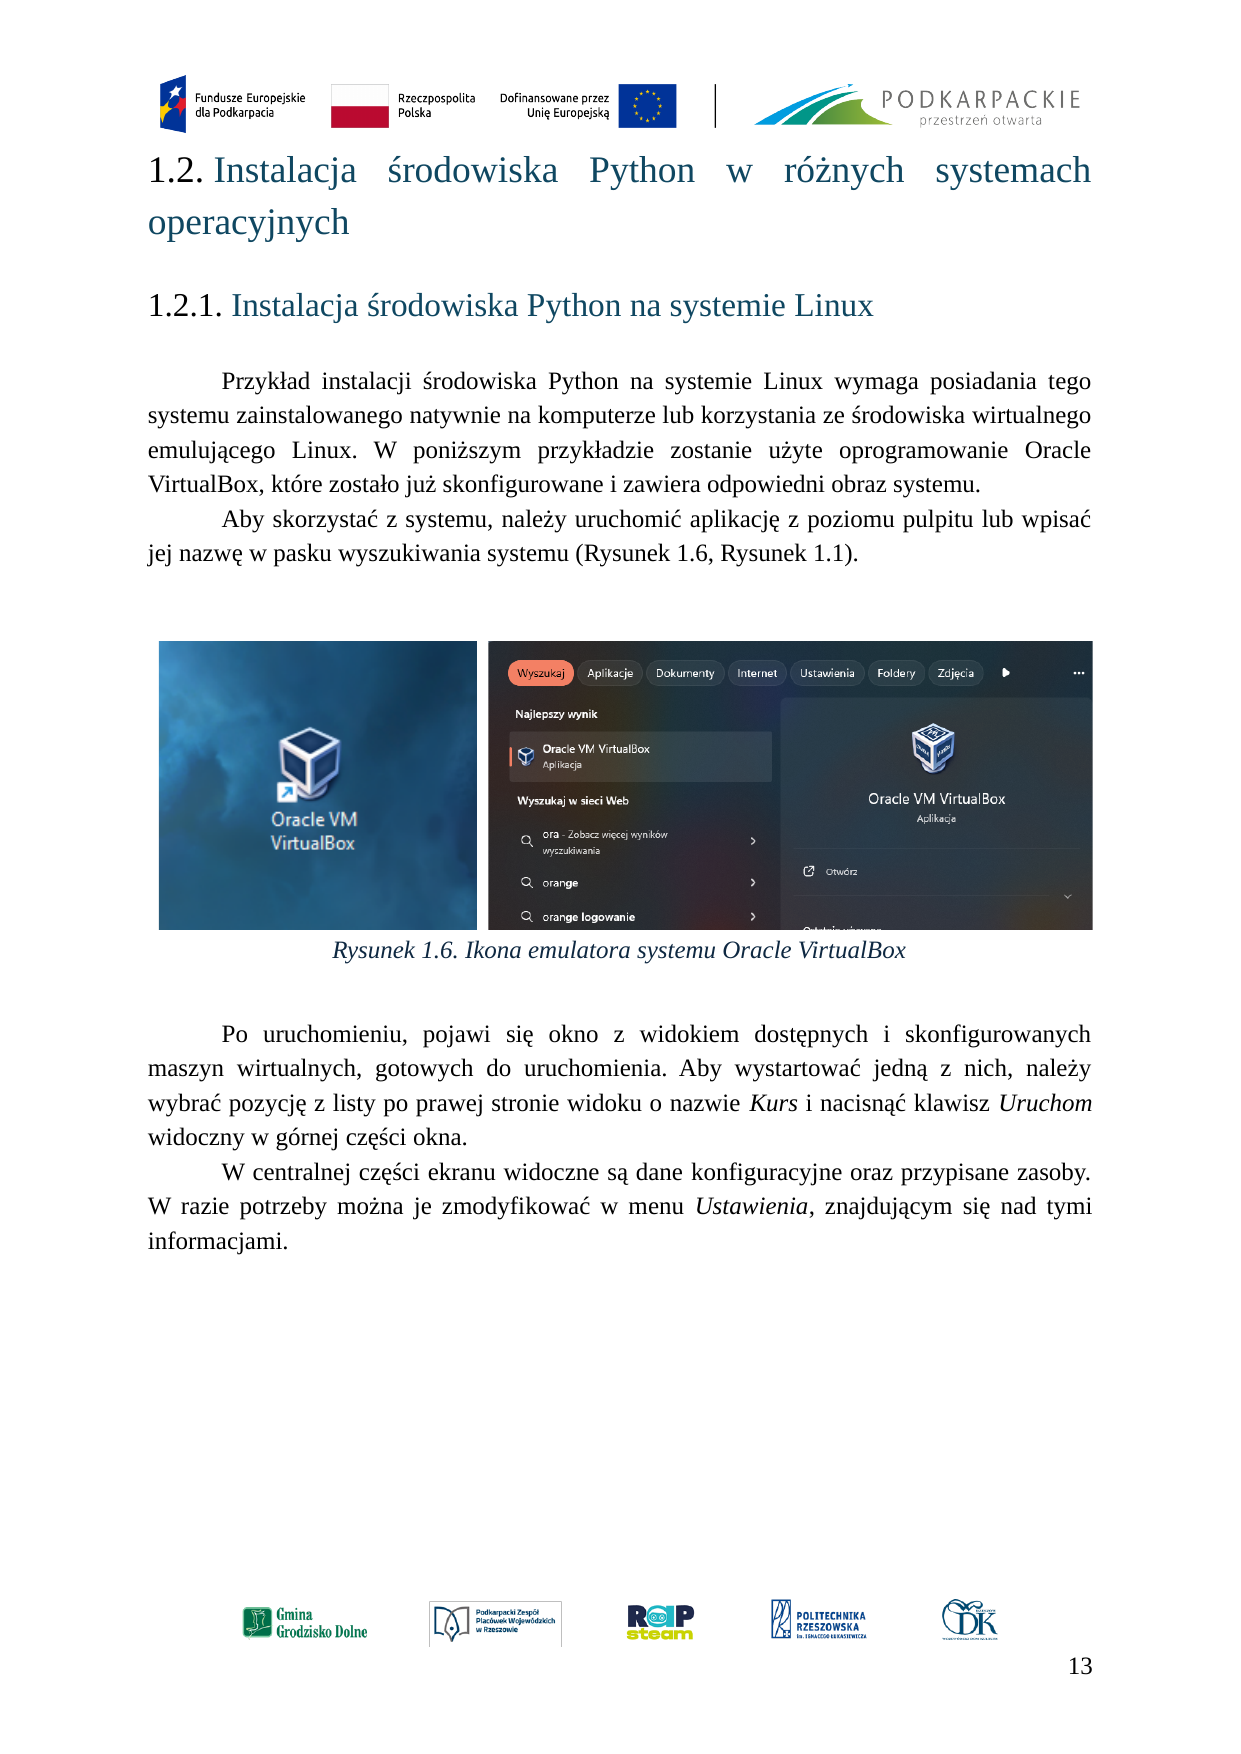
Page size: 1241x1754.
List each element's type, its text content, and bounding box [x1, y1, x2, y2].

picture [158, 641, 477, 930]
text Przykład instalacji środowiska Python na systemie Linux wymaga posiadania tego systemu zainstalowanego natywnie na komputerze lub korzystania ze środowiska wirtualnego emulującego Linux. W poniższym przykładzie zostanie użyte oprogramowanie Oracle VirtualBox, które zostało już skonfigurowane i zawiera odpowiedni obraz systemu. [148, 366, 1092, 498]
text Aby skorzystać z systemu, należy uruchomić aplikację z poziomu pulpitu lub wpisać jej nazwę w pasku wyszukiwania systemu (Rysunek 1.6, Rysunek 1.1). [148, 504, 1092, 567]
picture [488, 641, 1093, 930]
picture [147, 60, 1093, 148]
text Rysunek 1.6. Ikona emulatora systemu Oracle VirtualBox [148, 935, 1092, 964]
text Po uruchomieniu, pojawi się okno z widokiem dostępnych i skonfigurowanych maszyn wirtualnych, gotowych do uruchomienia. Aby wystartować jedną z nich, należy wybrać pozycję z listy po prawej stronie widoku o nazwie Kurs i nacisnąć klawisz Uruchom widoczny w górnej części okna. [148, 1019, 1092, 1151]
text W centralnej części ekranu widoczne są dane konfiguracyjne oraz przypisane zasoby. W razie potrzeby można je zmodyfikować w menu Ustawienia, znajdującym się nad tymi informacjami. [148, 1157, 1092, 1255]
table_header [148, 642, 477, 935]
table_header [477, 642, 1092, 935]
picture [242, 1585, 998, 1652]
subtitle Instalacja środowiska Python na systemie Linux [148, 286, 1092, 324]
subtitle Instalacja środowiska Python w różnych systemach operacyjnych [148, 148, 1092, 242]
